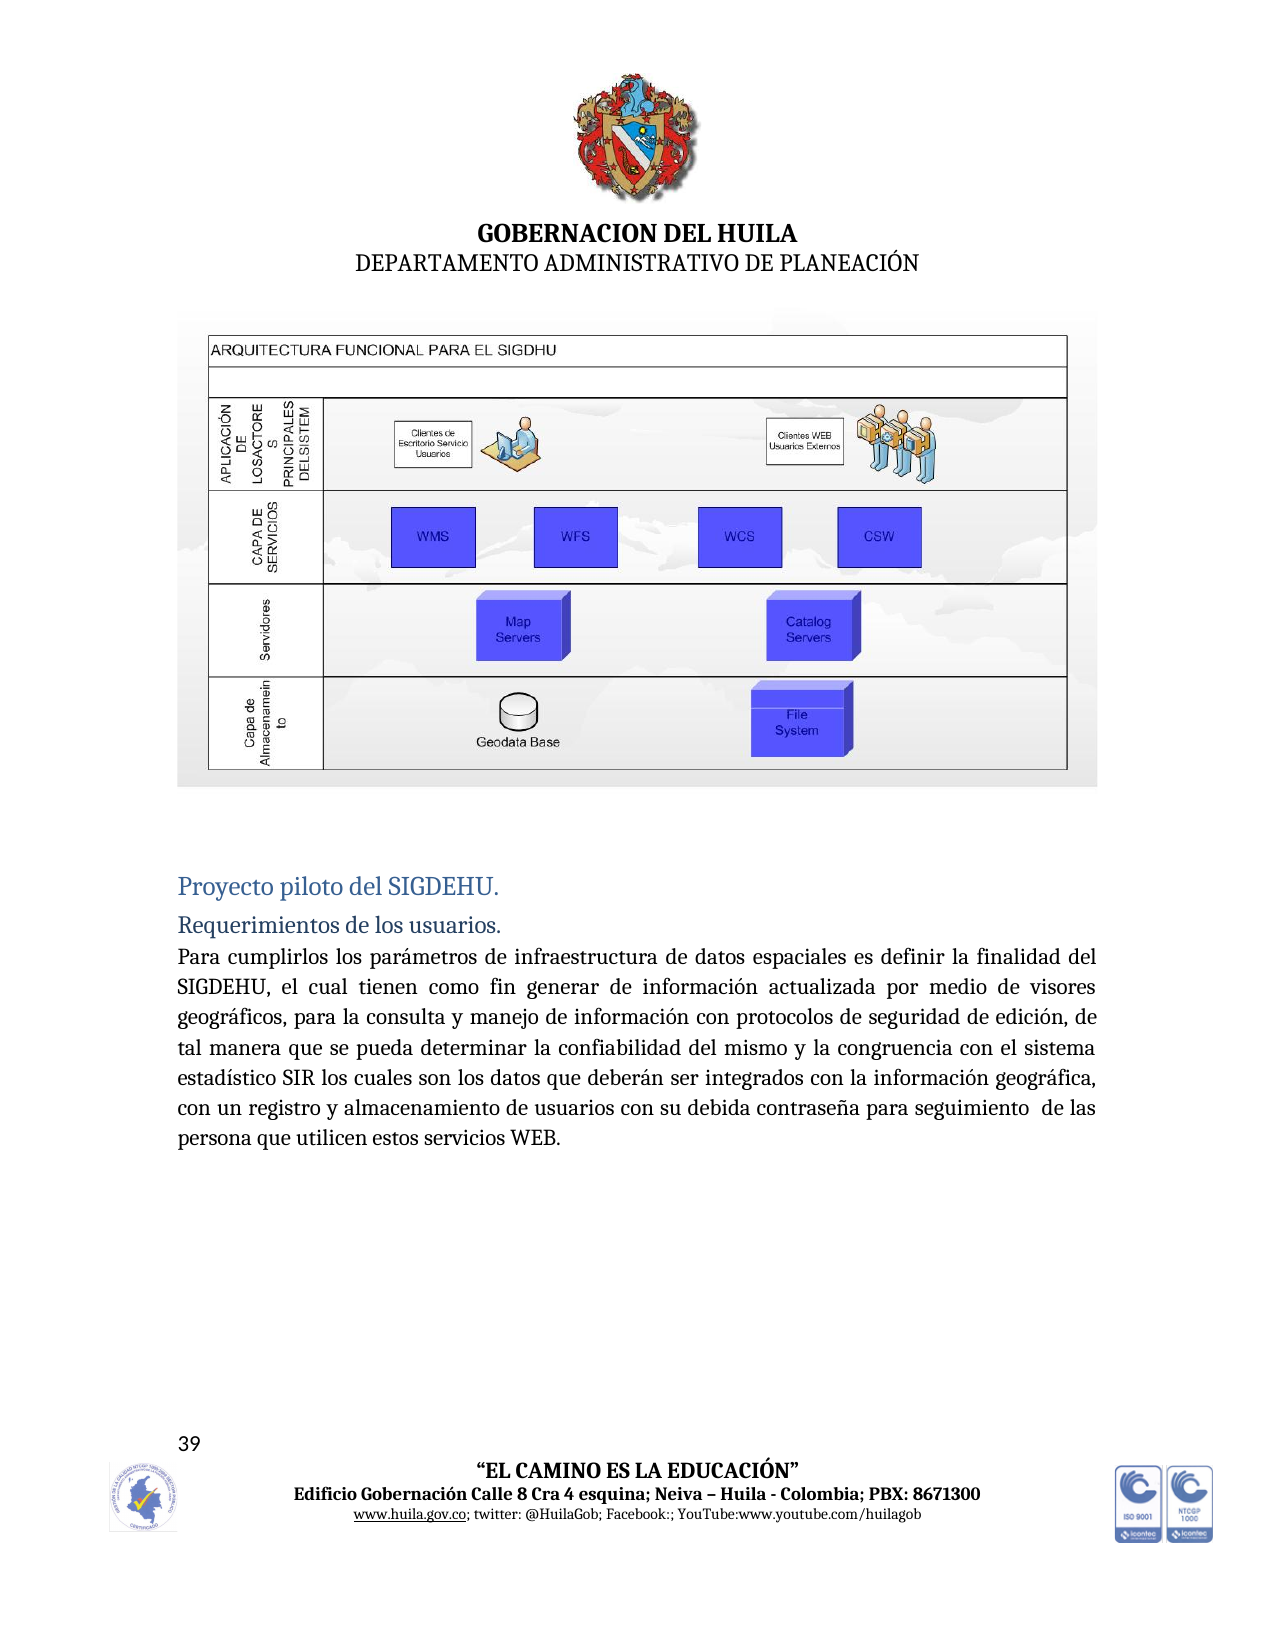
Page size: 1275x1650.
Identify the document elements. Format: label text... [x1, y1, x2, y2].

picture [1114, 1464, 1214, 1543]
subtitle Requerimientos de los usuarios. [177, 911, 1098, 939]
text Para cumplirlos los parámetros de infraestructura de datos espaciales es definir la finalidad del SIGDEHU, el cual tienen como fin generar de información actualizada por medio de visores geográficos, para la consulta y manejo de información con protocolos de seguridad de edición, de tal manera que se pueda determinar la confiabilidad del mismo y la congruencia con el sistema estadístico SIR los cuales son los datos que deberán ser integrados con la información geográfica, con un registro y almacenamiento de usuarios con su debida contraseña para seguimiento de las persona que utilicen estos servicios WEB. [177, 944, 1098, 1151]
picture [109, 1462, 178, 1532]
picture [177, 304, 1098, 794]
picture [573, 73, 702, 204]
subtitle Proyecto piloto del SIGDEHU. [177, 871, 1098, 902]
